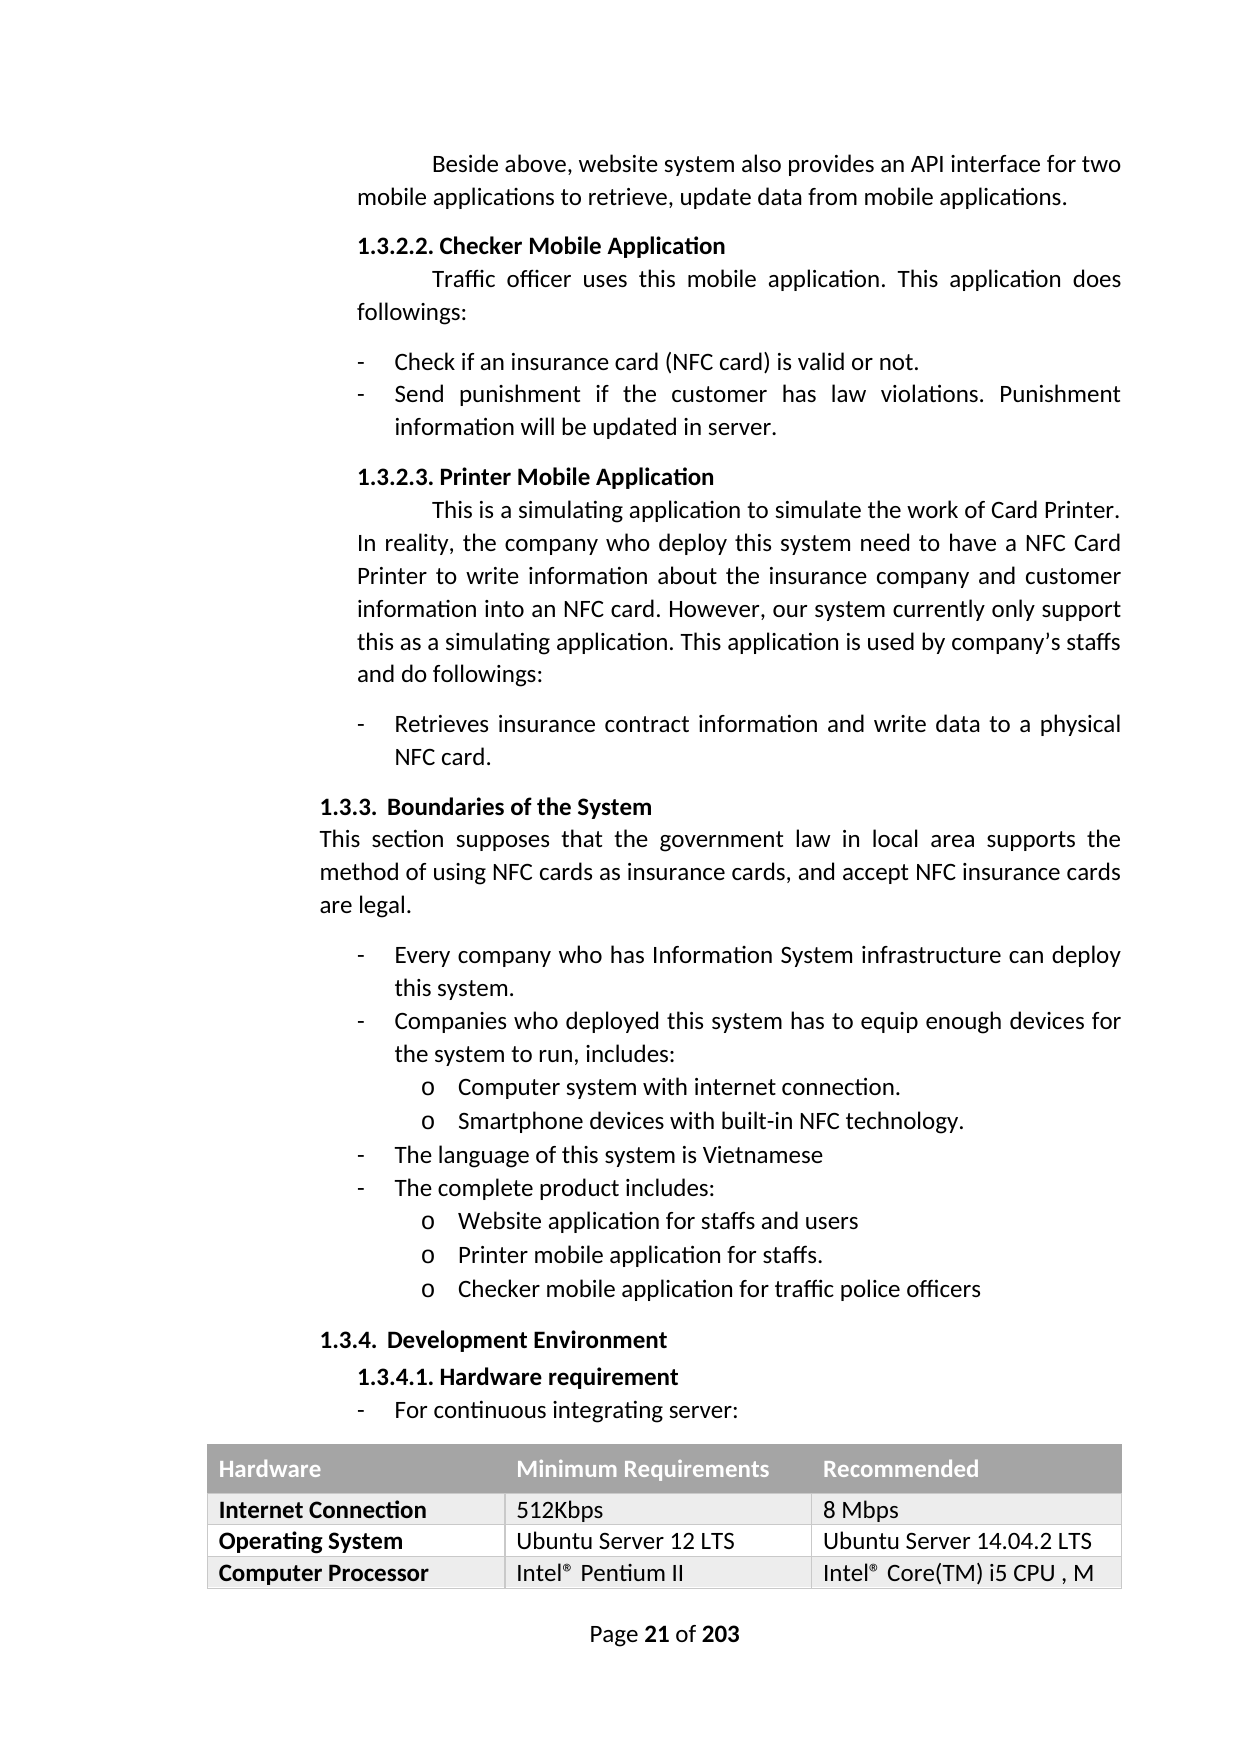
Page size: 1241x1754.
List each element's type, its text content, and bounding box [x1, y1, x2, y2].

list Printer mobile application for staffs. [420, 1239, 1122, 1271]
list Every company who has Information System infrastructure can deploy this system. [357, 939, 1122, 1002]
table_header Recommended [812, 1445, 1121, 1493]
subtitle Hardware requirement [357, 1362, 1122, 1392]
table_cell Computer Processor [208, 1557, 504, 1587]
table_header Minimum Requirements [506, 1445, 811, 1493]
table_cell Ubuntu Server 14.04.2 LTS [812, 1525, 1121, 1556]
table_cell Internet Connection [208, 1494, 504, 1524]
table_cell Intel® Pentium II [506, 1557, 811, 1587]
list The complete product includes: [357, 1172, 1122, 1203]
list Computer system with internet connection. [420, 1071, 1122, 1102]
list Send punishment if the customer has law violations. Punishment information will be updated in server. [357, 378, 1122, 442]
table_cell 512Kbps [506, 1494, 811, 1524]
subtitle Printer Mobile Application [357, 461, 1122, 492]
text This section supposes that the government law in local area supports the method of using NFC cards as insurance cards, and accept NFC insurance cards are legal. [319, 823, 1122, 920]
list For continuous integrating server: [357, 1394, 1122, 1425]
text Beside above, website system also provides an API interface for two mobile applications to retrieve, update data from mobile applications. [357, 148, 1122, 211]
list Website application for staffs and users [420, 1205, 1122, 1237]
list Retrieves insurance contract information and write data to a physical NFC card. [357, 708, 1122, 772]
list Smartphone devices with built-in NFC technology. [420, 1105, 1122, 1137]
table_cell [812, 1557, 1121, 1587]
table_cell Operating System [208, 1525, 504, 1556]
subtitle Checker Mobile Application [357, 230, 1122, 261]
subtitle Development Environment [319, 1324, 1122, 1355]
table_cell 8 Mbps [812, 1494, 1121, 1524]
table_cell Ubuntu Server 12 LTS [506, 1525, 811, 1556]
list Checker mobile application for traffic police officers [420, 1273, 1122, 1305]
list The language of this system is Vietnamese [357, 1139, 1122, 1170]
list Companies who deployed this system has to equip enough devices for the system to run, includes: [357, 1005, 1122, 1068]
text This is a simulating application to simulate the work of Card Printer. In reality, the company who deploy this system need to have a NFC Card Printer to write information about the insurance company and customer information into an NFC card. However, our system currently only support this as a simulating application. This application is used by company’s staffs and do followings: [357, 494, 1122, 689]
table_header Hardware [208, 1445, 504, 1493]
subtitle Boundaries of the System [319, 791, 1122, 821]
text Traffic officer uses this mobile application. This application does followings: [357, 263, 1122, 327]
list Check if an insurance card (NFC card) is valid or not. [357, 346, 1122, 376]
